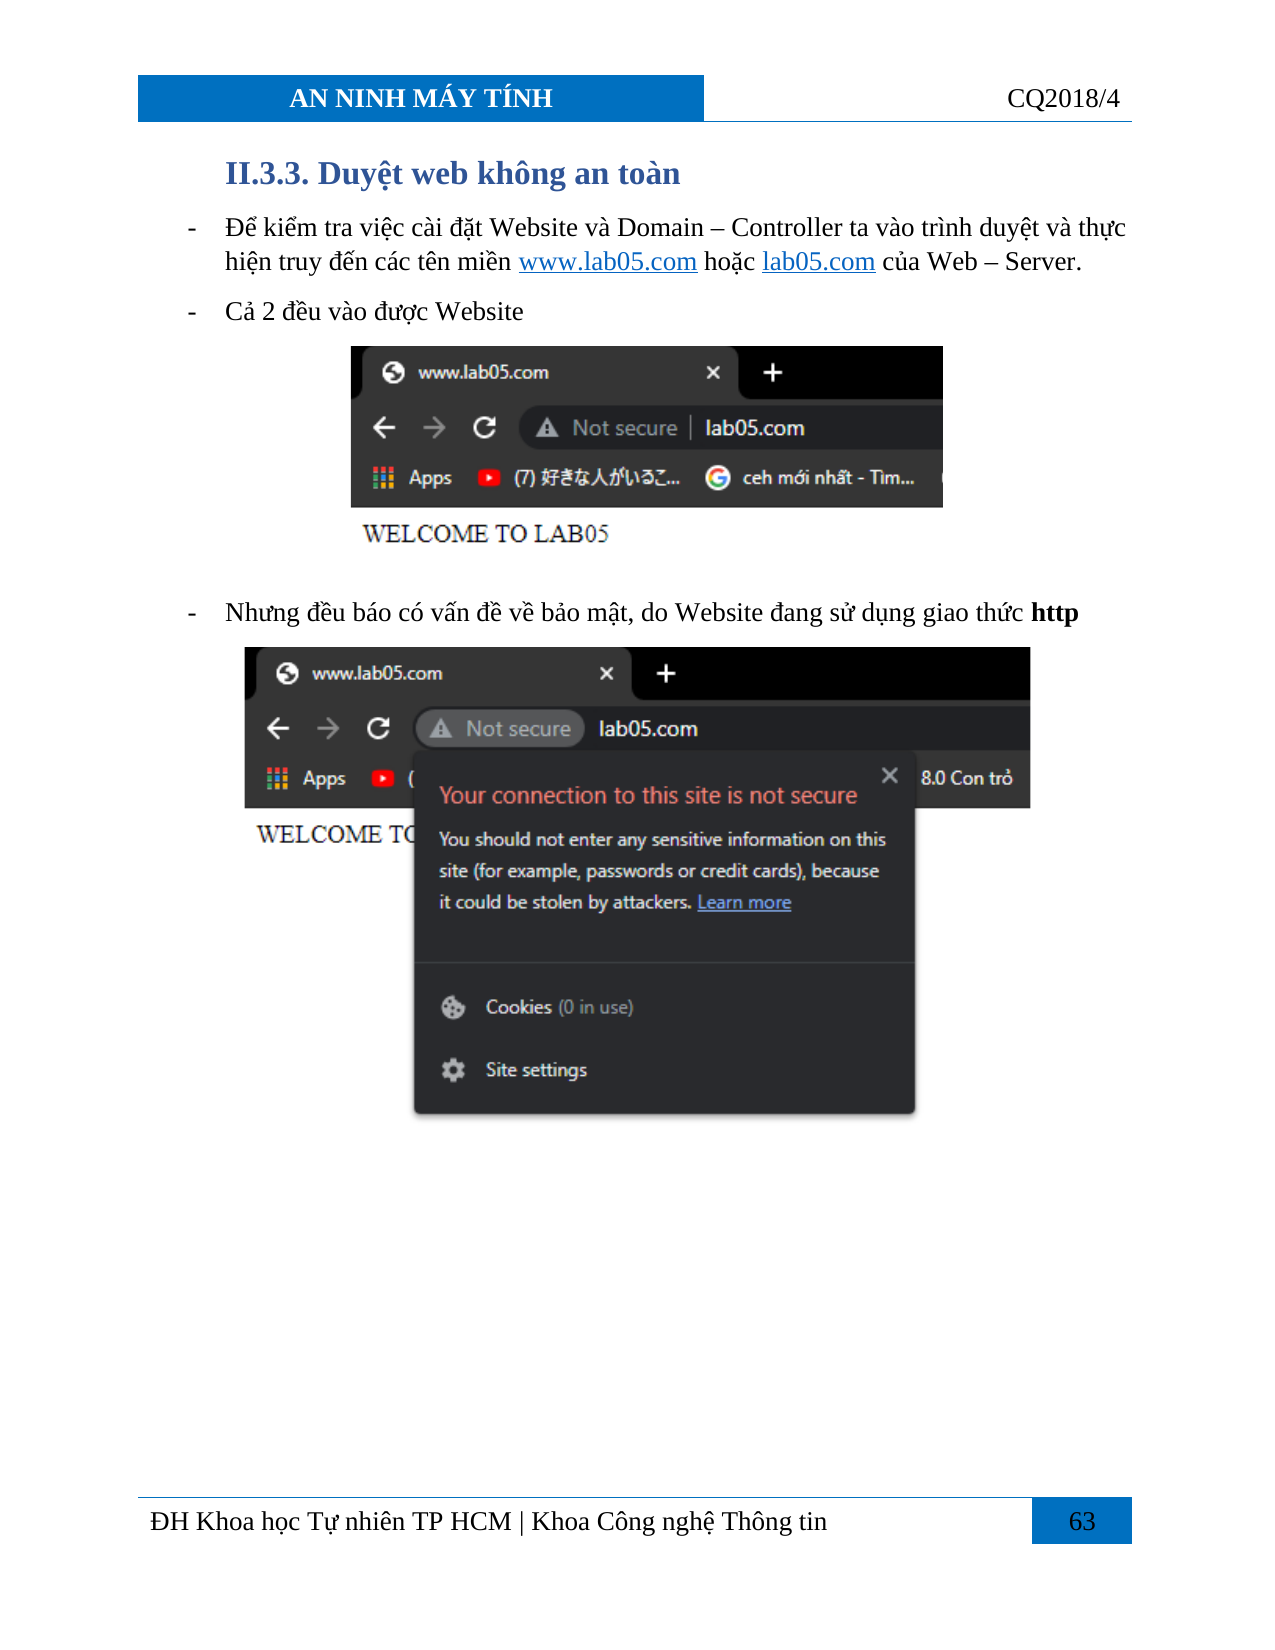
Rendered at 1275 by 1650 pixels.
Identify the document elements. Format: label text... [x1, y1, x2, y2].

list Cả 2 đều vào được Website [187, 295, 1144, 326]
text Duyệt web không an toàn [225, 153, 1144, 192]
picture [350, 346, 943, 588]
list Nhưng đều báo có vấn đề về bảo mật, do Website đang sử dụng giao thức http [187, 596, 1144, 627]
list Để kiểm tra việc cài đặt Website và Domain – Controller ta vào trình duyệt và thực hiện truy đến các tên miền www.lab05.com hoặc lab05.com của Web – Server. [187, 211, 1144, 276]
picture [244, 647, 1031, 1144]
